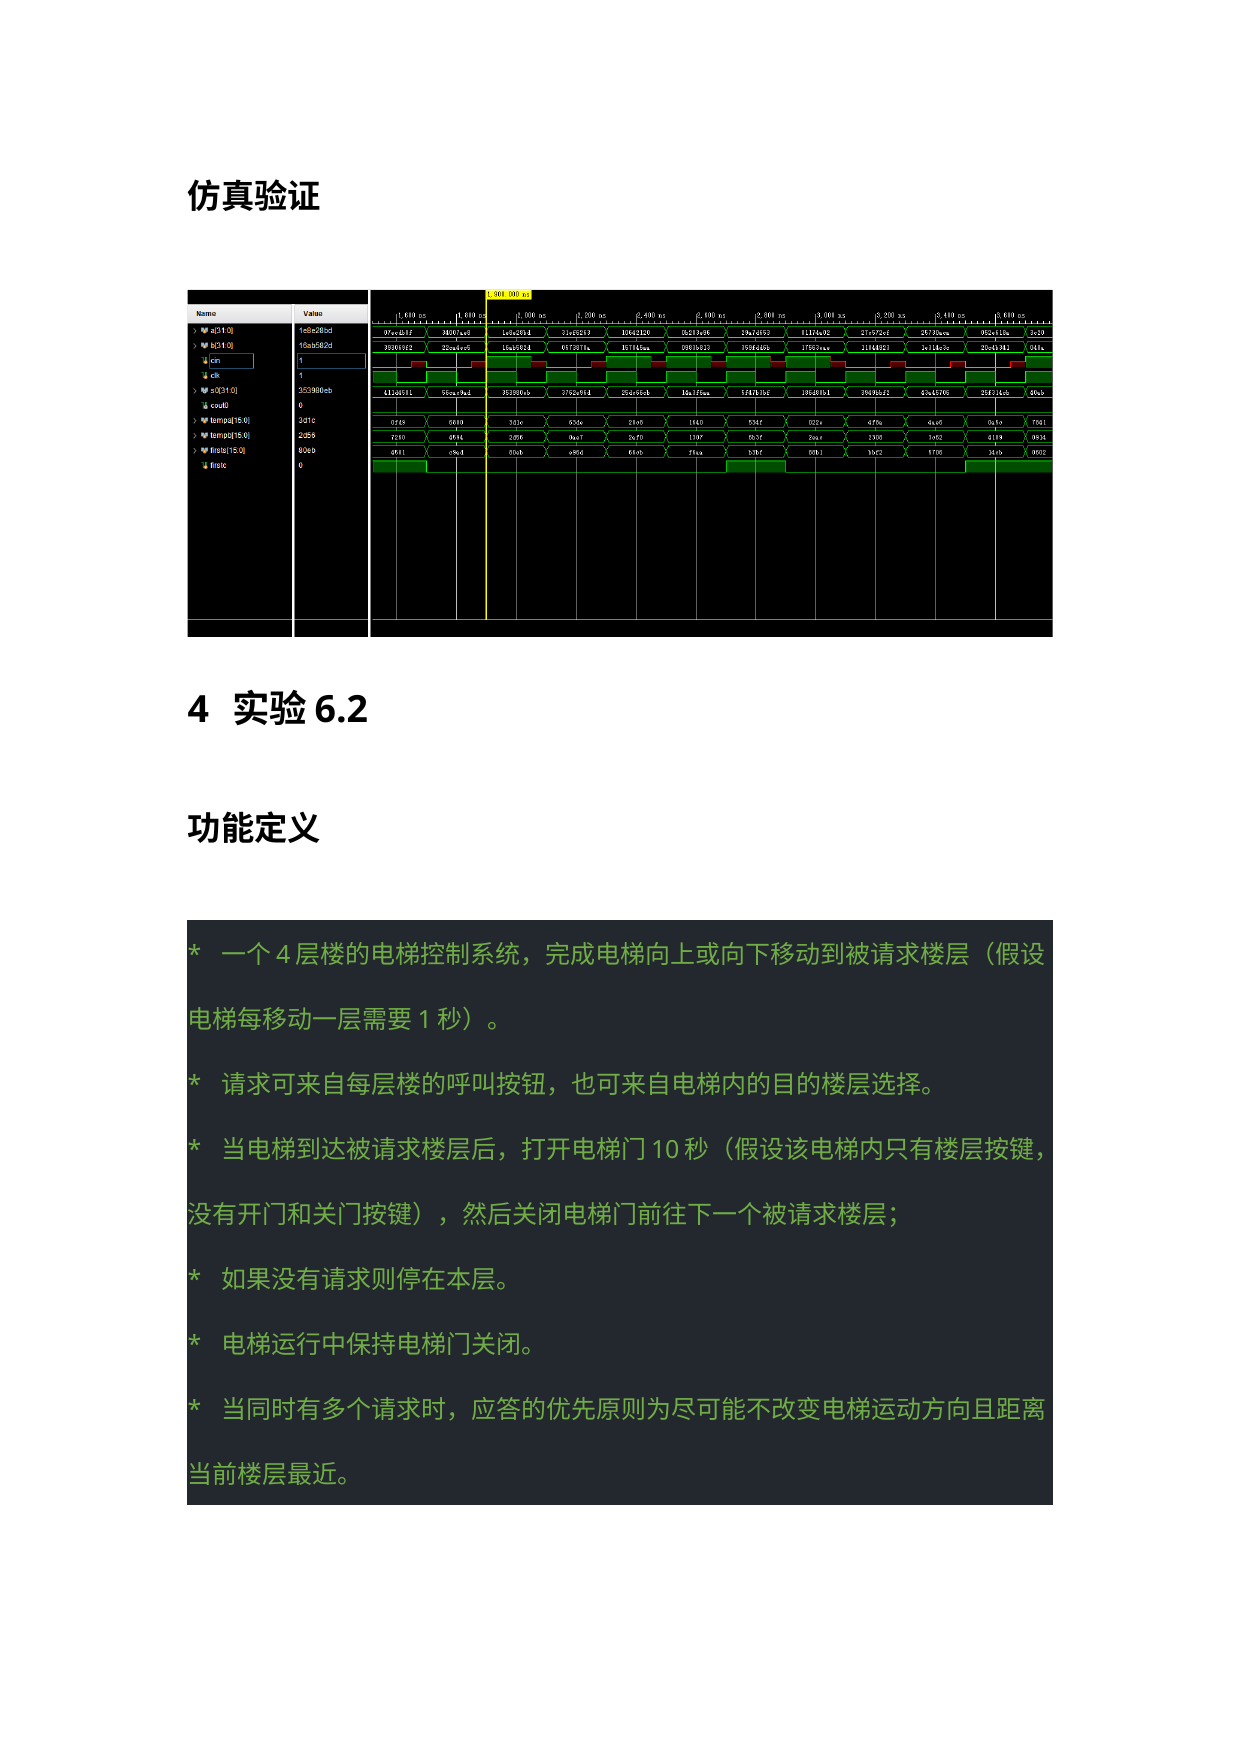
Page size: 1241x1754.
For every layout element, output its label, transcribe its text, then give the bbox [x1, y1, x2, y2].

text * 当同时有多个请求时，应答的优先原则为尽可能不改变电梯运动方向且距离当前楼层最近。 [187, 1375, 1053, 1505]
text * 如果没有请求则停在本层。 [187, 1245, 1053, 1310]
picture [187, 289, 1053, 637]
subtitle 功能定义 [187, 793, 1053, 858]
text * 当电梯到达被请求楼层后，打开电梯门10秒（假设该电梯内只有楼层按键，没有开门和关门按键），然后关闭电梯门前往下一个被请求楼层； [187, 1115, 1053, 1245]
text * 一个4层楼的电梯控制系统，完成电梯向上或向下移动到被请求楼层（假设电梯每移动一层需要1秒）。 [187, 920, 1053, 1050]
text * 请求可来自每层楼的呼叫按钮，也可来自电梯内的目的楼层选择。 [187, 1050, 1053, 1115]
subtitle 仿真验证 [187, 162, 1053, 227]
text * 电梯运行中保持电梯门关闭。 [187, 1310, 1053, 1375]
subtitle 实验6.2 [187, 674, 1053, 739]
